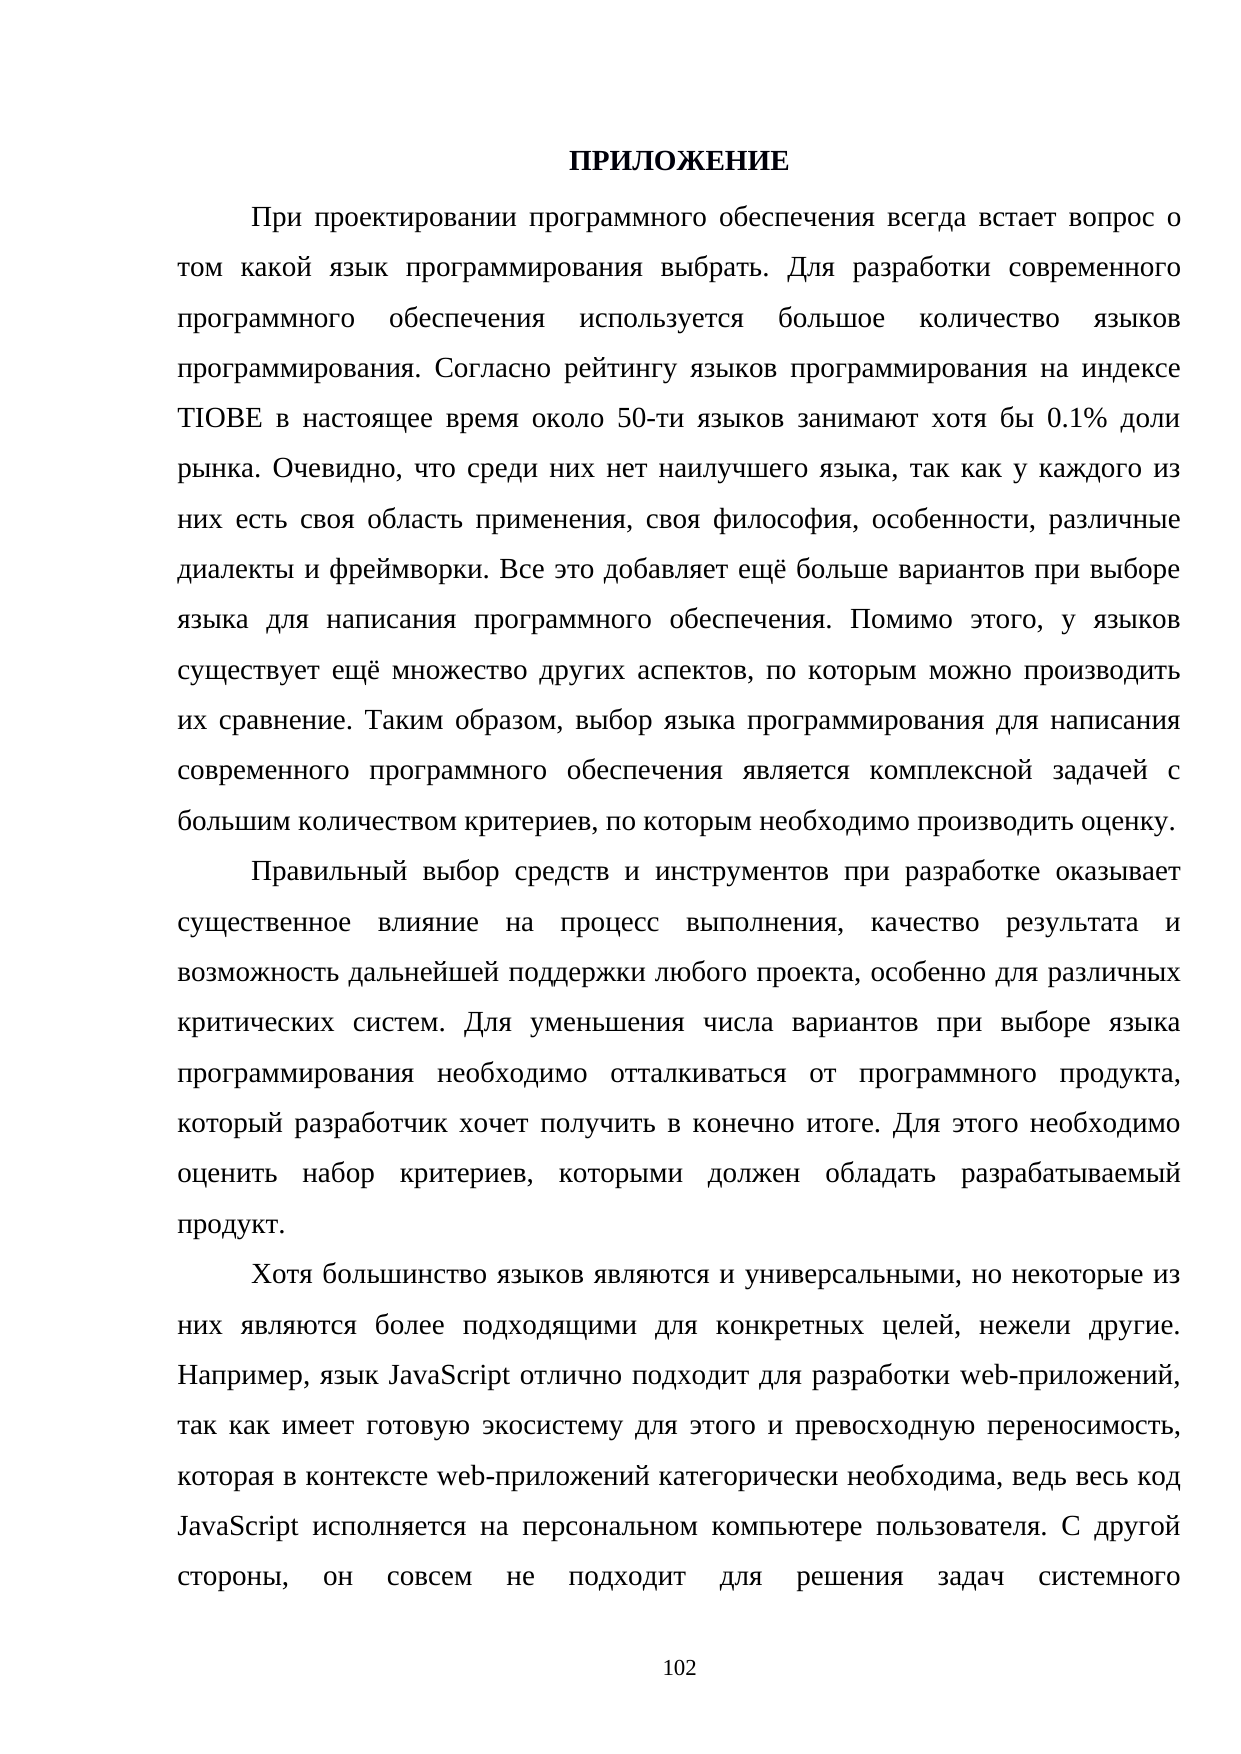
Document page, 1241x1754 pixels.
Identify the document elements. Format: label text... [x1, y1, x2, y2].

text ПРИЛОЖЕНИЕ [177, 143, 1182, 177]
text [177, 1256, 1182, 1592]
text ​Правильный выбор средств и инструментов при разработке оказывает существенное влияние на процесс выполнения, качество результата и возможность дальнейшей поддержки любого проекта, особенно для различных критических систем. Для уменьшения числа вариантов при выборе языка программирования необходимо отталкиваться от программного продукта, который разработчик хочет получить в конечно итоге. Для этого необходимо оценить набор критериев, которыми должен обладать разрабатываемый продукт. [177, 853, 1182, 1239]
text При проектировании программного обеспечения всегда встает вопрос о том какой язык программирования выбрать. Для разработки современного программного обеспечения используется большое количество языков программирования. Согласно рейтингу языков программирования на индексе TIOBE в настоящее время около 50-ти языков занимают хотя бы 0.1% доли рынка. Очевидно, что среди них нет наилучшего языка, так как у каждого из них есть своя область применения, своя философия, особенности, различные диалекты и фреймворки. Все это добавляет ещё больше вариантов при выборе языка для написания программного обеспечения. Помимо этого, у языков существует ещё множество других аспектов, по которым можно производить их сравнение. Таким образом, выбор языка программирования для написания современного программного обеспечения является комплексной задачей с большим количеством критериев, по которым необходимо производить оценку. [177, 199, 1182, 836]
